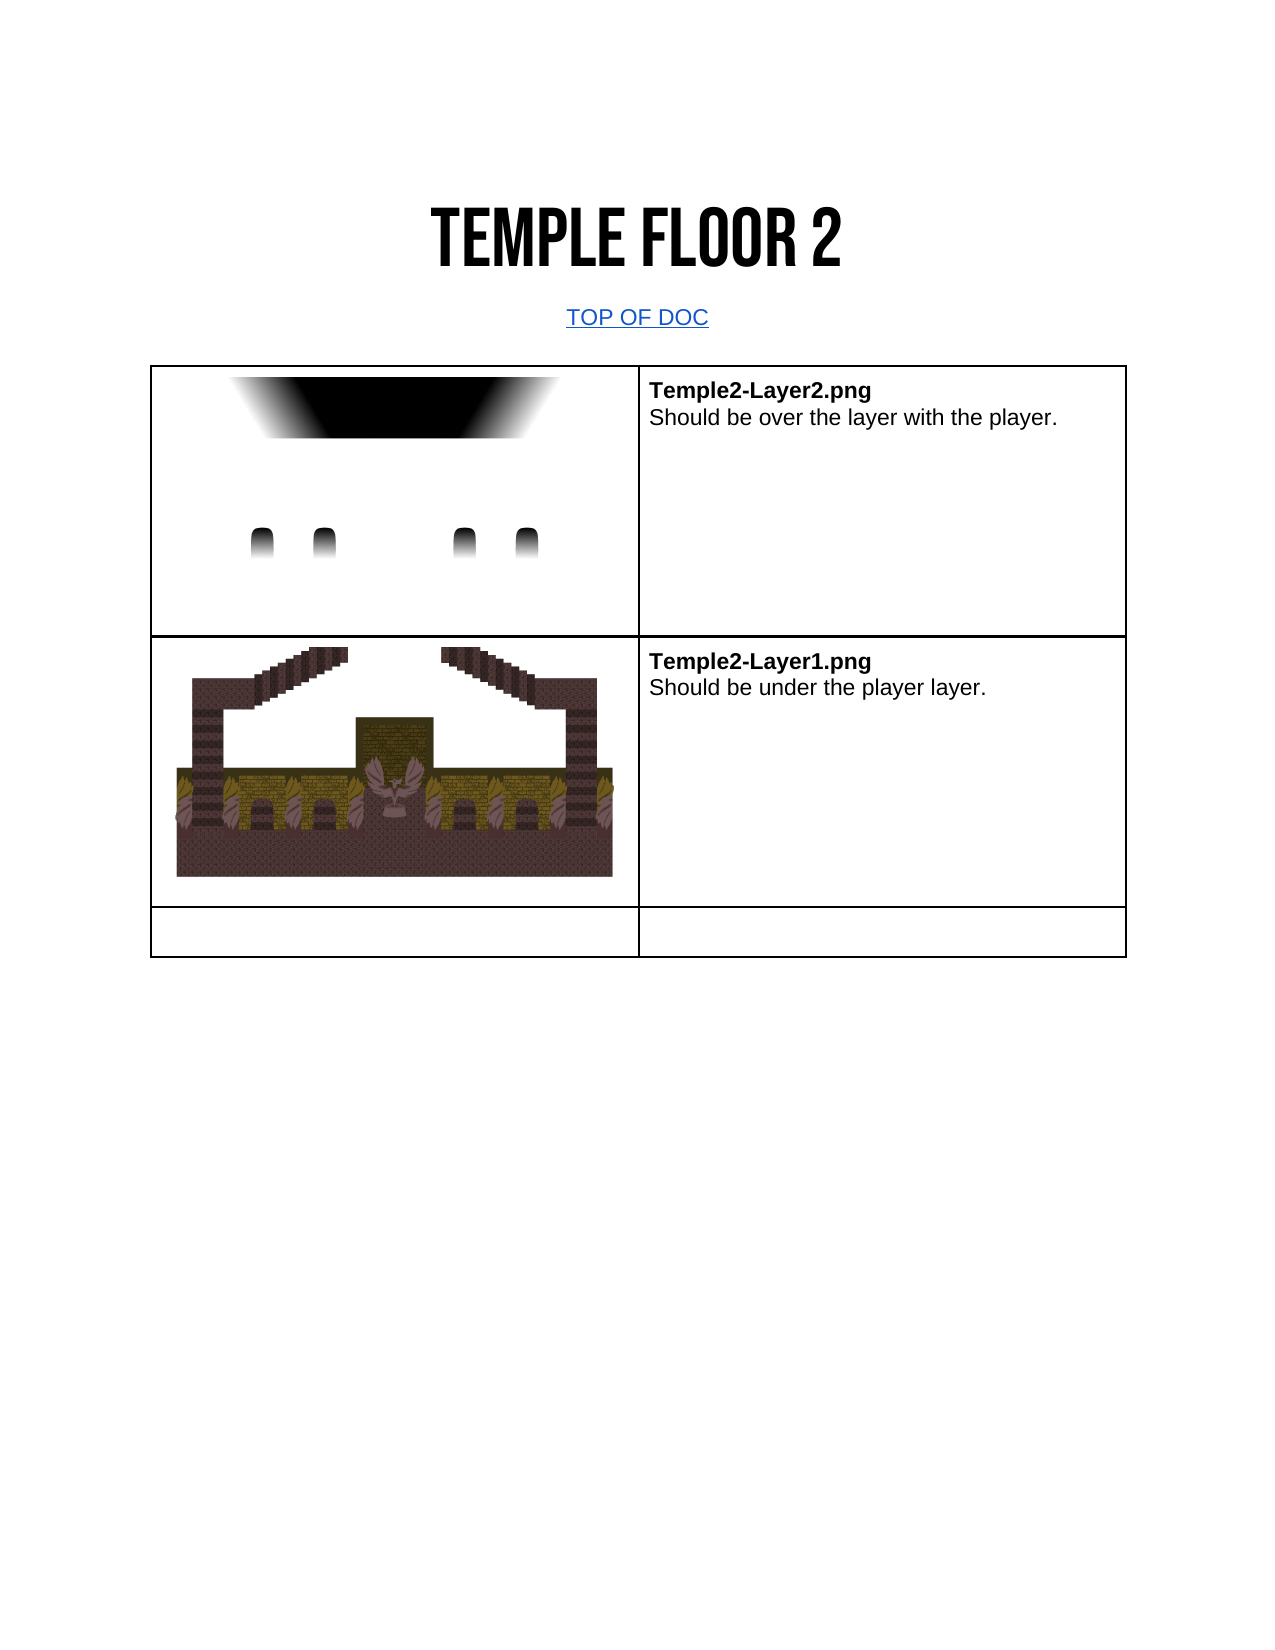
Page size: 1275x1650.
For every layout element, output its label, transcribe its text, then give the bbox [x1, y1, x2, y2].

table_header Temple2-Layer2.png Should be over the layer with the player. [640, 367, 1125, 635]
picture [161, 647, 628, 896]
table_cell [152, 638, 638, 906]
text TOP OF DOC [150, 304, 1125, 331]
table_cell [640, 908, 1125, 956]
table_header [152, 367, 638, 635]
picture [161, 377, 628, 625]
table_cell Temple2-Layer1.png Should be under the player layer. [640, 638, 1125, 906]
subtitle Temple Floor 2 [150, 192, 1125, 292]
table_cell [152, 908, 638, 956]
